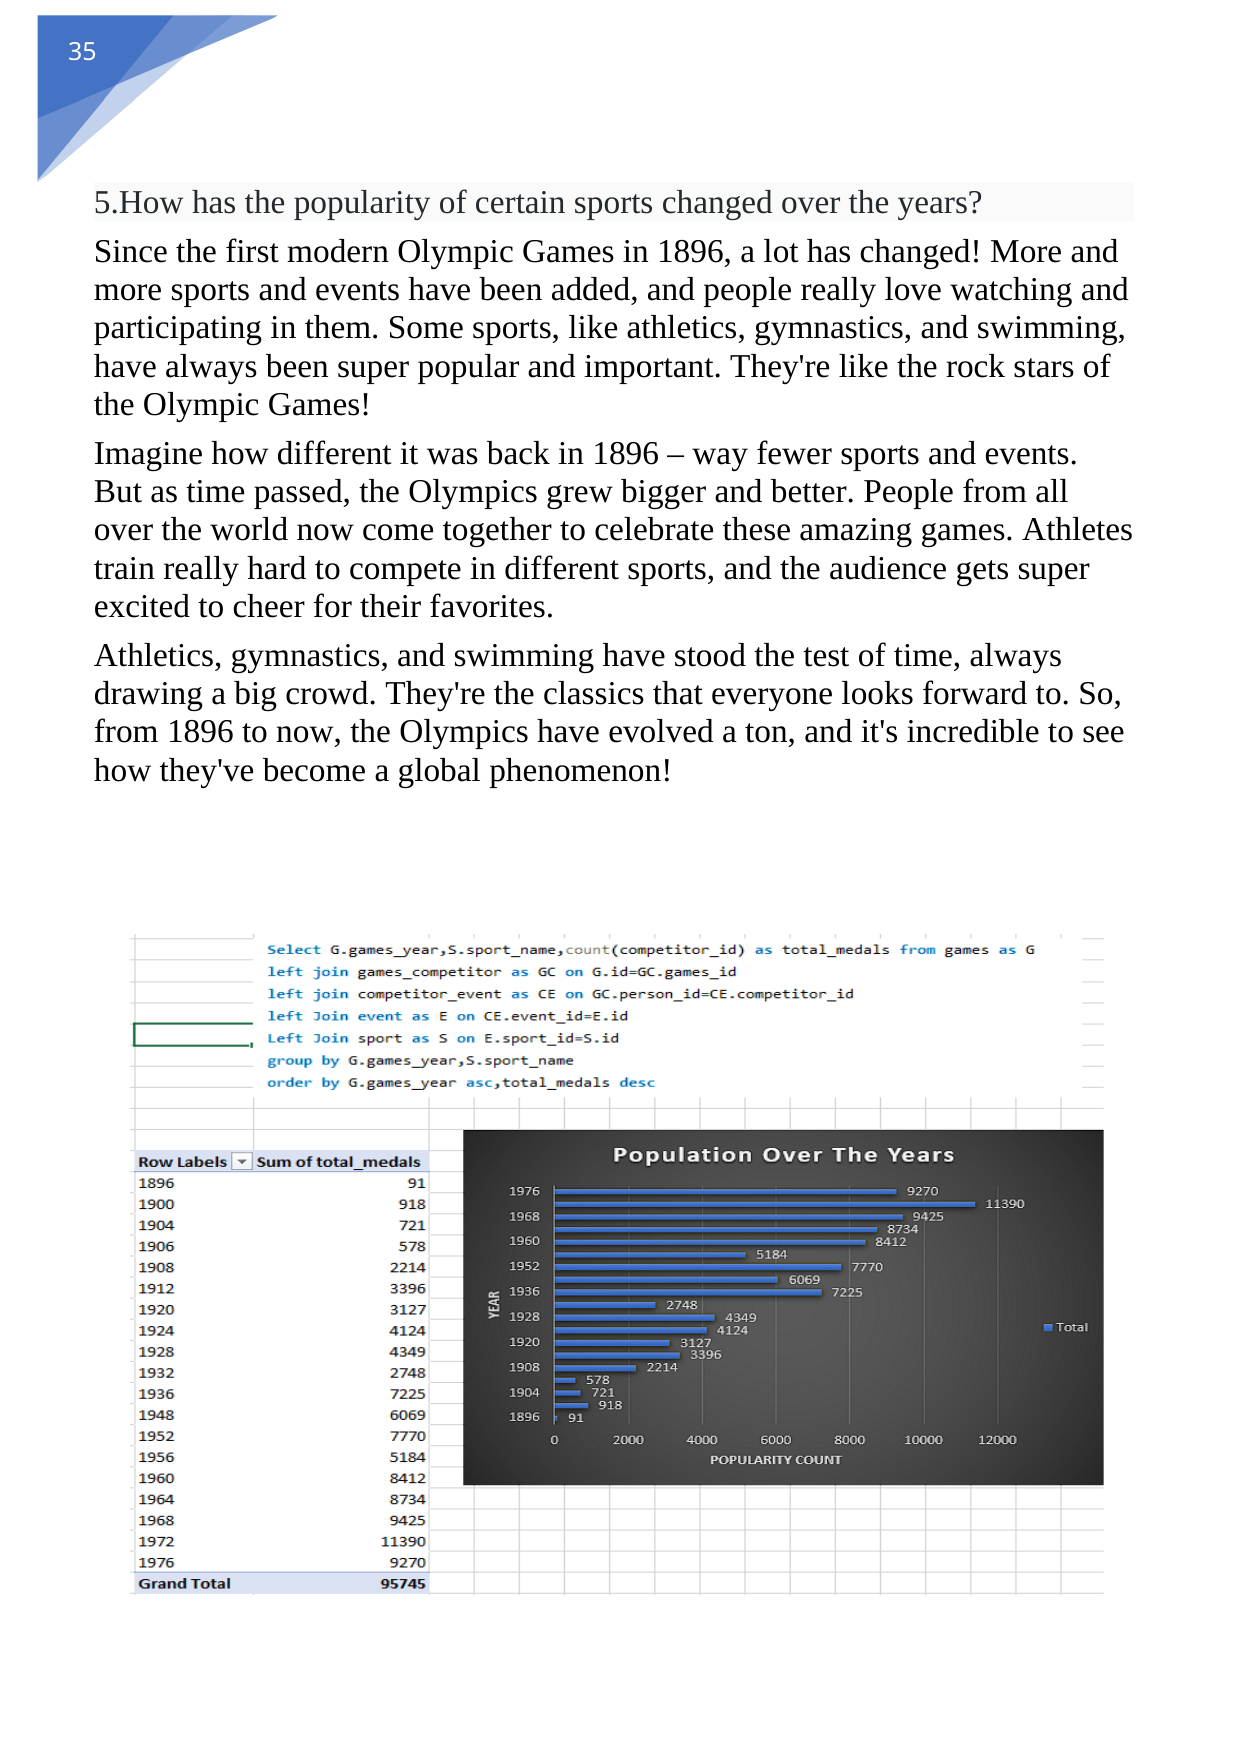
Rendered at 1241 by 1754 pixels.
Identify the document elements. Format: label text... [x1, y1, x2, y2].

text Since the first modern Olympic Games in 1896, a lot has changed! More and more sports and events have been added, and people really love watching and participating in them. Some sports, like athletics, gymnastics, and swimming, have always been super popular and important. They're like the rock stars of the Olympic Games! [94, 231, 1134, 423]
text 5.How has the popularity of certain sports changed over the years? [94, 182, 1134, 221]
text Athletics, gymnastics, and swimming have stood the test of time, always drawing a big crowd. They're the classics that everyone looks forward to. So, from 1896 to now, the Olympics have evolved a ton, and it's incredible to see how they've become a global phenomenon! [94, 635, 1134, 788]
picture [128, 934, 1104, 1593]
text Imagine how different it was back in 1896 – way fewer sports and events. But as time passed, the Olympics grew bigger and better. People from all over the world now come together to celebrate these amazing games. Athletes train really hard to compete in different sports, and the audience gets super excited to cheer for their favorites. [94, 433, 1134, 625]
picture [37, 15, 279, 184]
